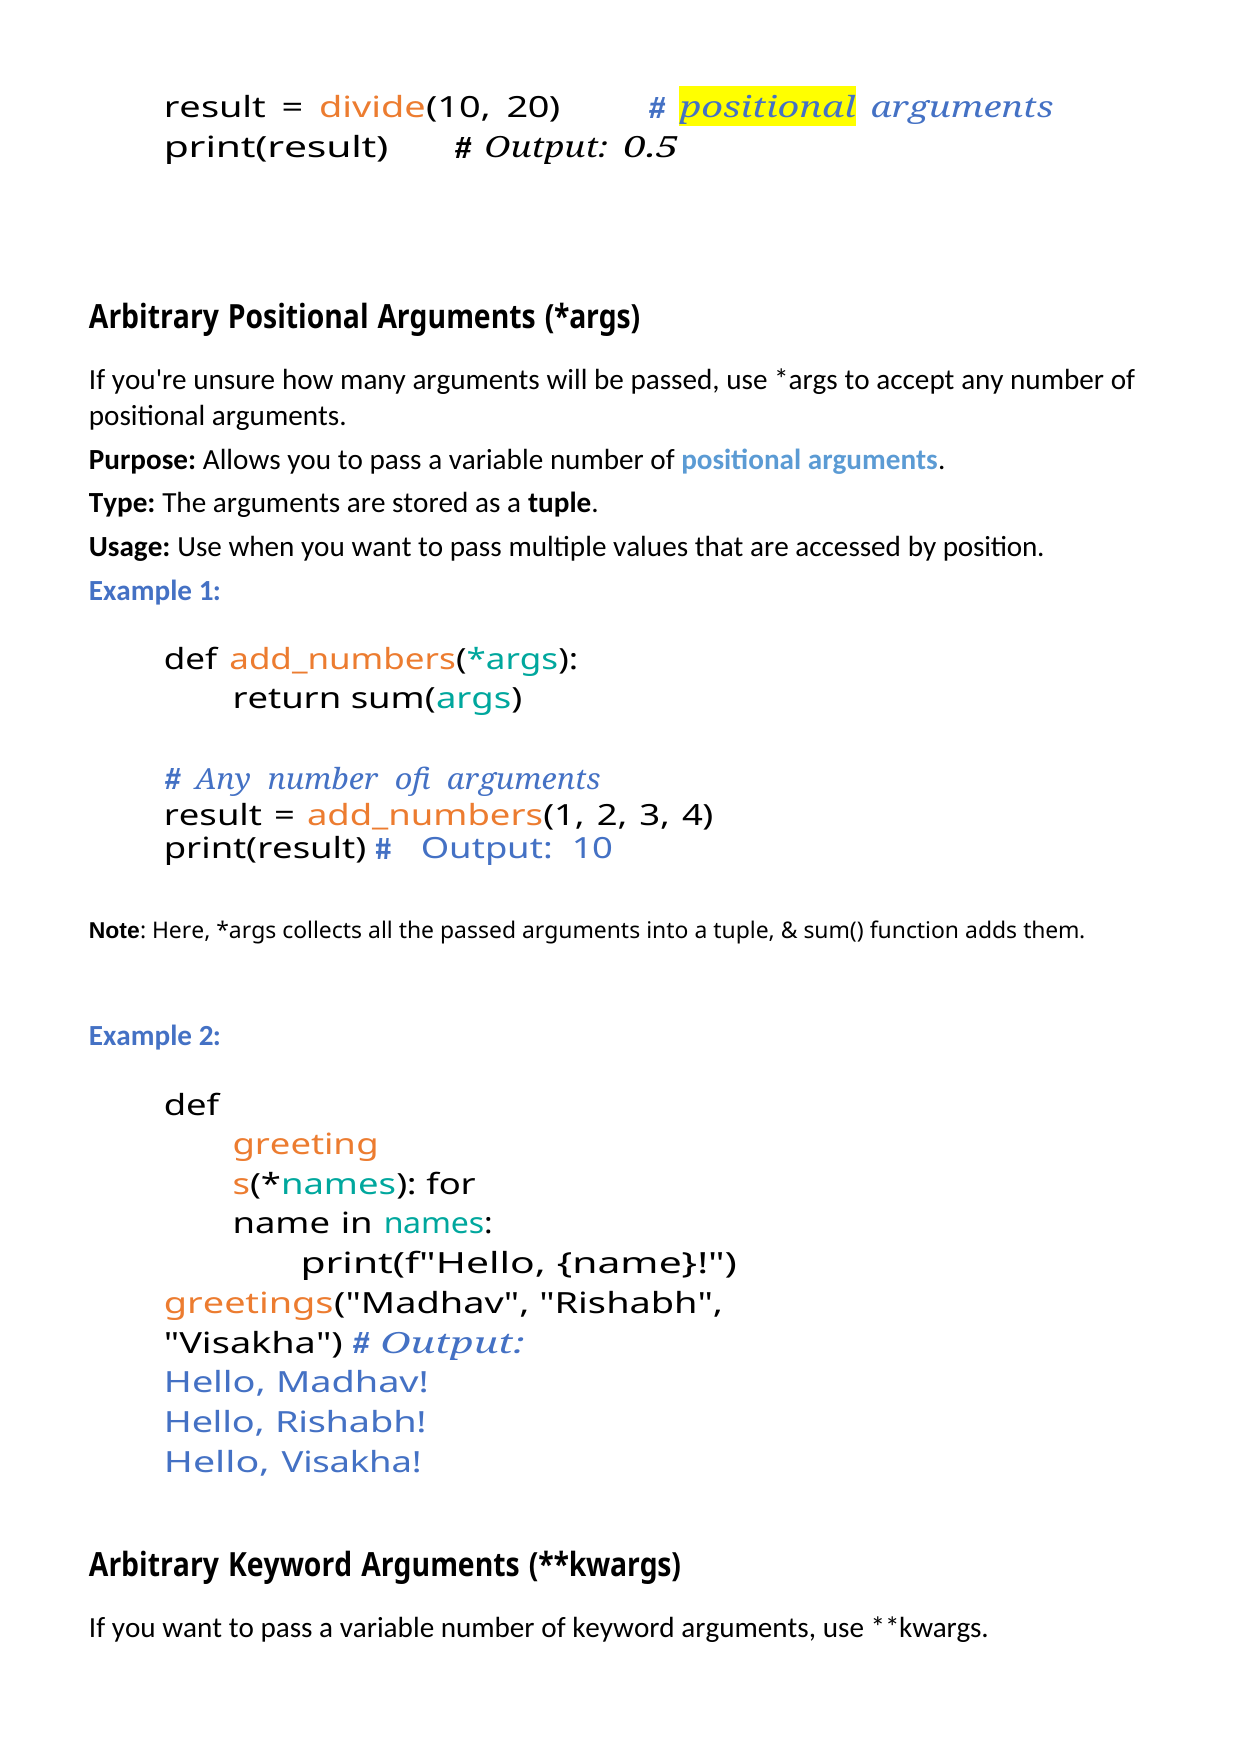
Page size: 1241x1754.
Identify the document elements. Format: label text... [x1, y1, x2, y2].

text Note: Here, *args collects all the passed arguments into a tuple, & sum() function adds them. [89, 913, 1226, 945]
text print(result) Output: 0.5 [164, 126, 1226, 166]
subtitle Arbitrary Keyword Arguments (**kwargs) [89, 1541, 1226, 1587]
text Any number ofi arguments [164, 758, 1226, 798]
subtitle Example 2: [89, 1017, 1226, 1053]
picture [352, 1332, 370, 1353]
picture [375, 838, 391, 859]
text def add_numbers(*args): return sum(args) [164, 638, 594, 717]
subtitle Example 1: [89, 572, 1226, 607]
text print(f"Hello, {name}!") greetings("Madhav", "Rishabh", "Visakha") Output: [164, 1242, 872, 1362]
text If you want to pass a variable number of keyword arguments, use **kwargs. [89, 1609, 1226, 1645]
text print(result) Output: 10 [164, 832, 1226, 866]
text result = add_numbers(1, 2, 3, 4) [164, 798, 1226, 832]
picture [454, 137, 472, 158]
text Usage: Use when you want to pass multiple values that are accessed by position. [89, 528, 1226, 563]
text Purpose: Allows you to pass a variable number of positional arguments. Type: The arguments are stored as a tuple. [89, 441, 998, 520]
text result = divide(10, 20) positional arguments [164, 86, 679, 126]
text def greetings(*names): for name in names: [164, 1084, 546, 1242]
text If you're unsure how many arguments will be passed, use *args to accept any number of positional arguments. [89, 361, 1226, 432]
text Hello, Madhav! Hello, Rishabh! Hello, Visakha! [164, 1362, 453, 1481]
text result = divide(10, 20) positional arguments [856, 86, 1226, 126]
subtitle Arbitrary Positional Arguments (*args) [89, 293, 1226, 339]
picture [164, 768, 181, 789]
picture [648, 97, 666, 118]
